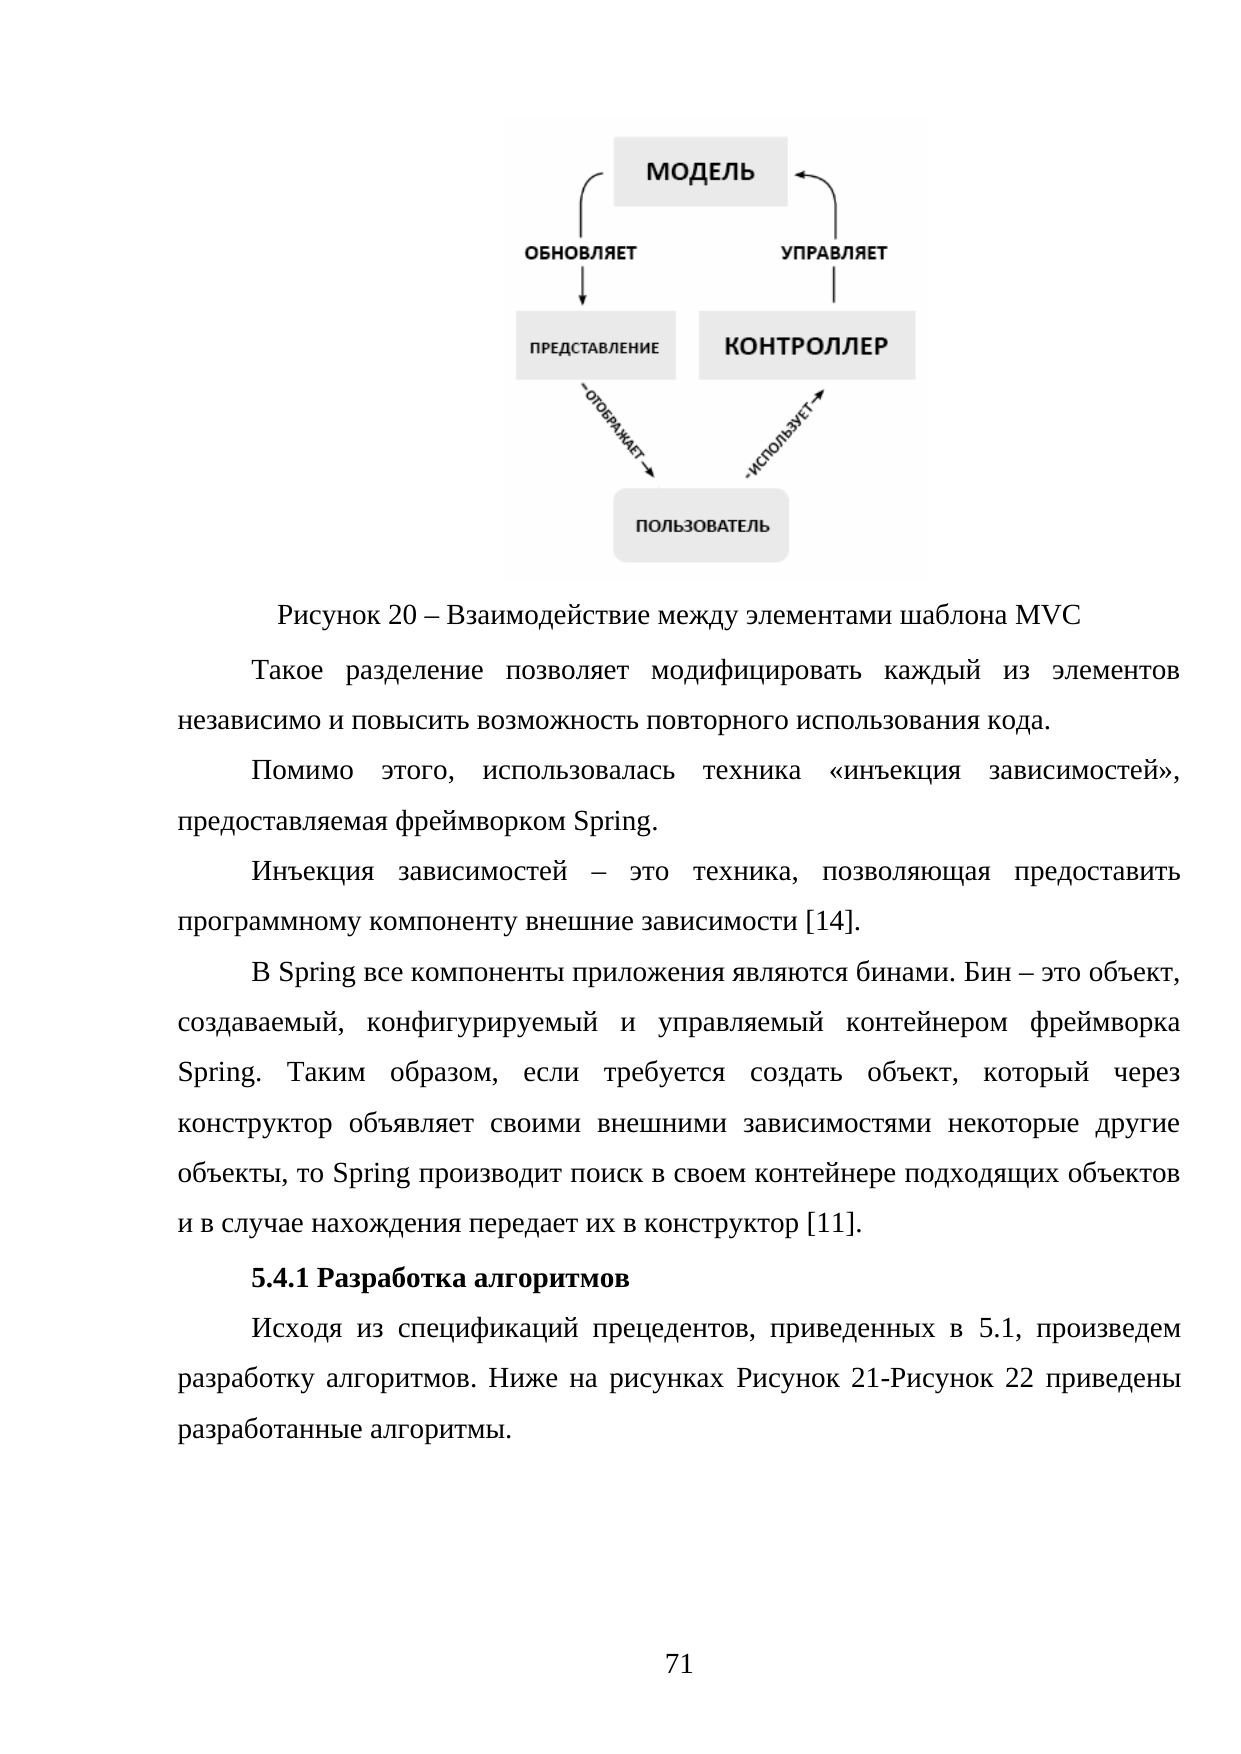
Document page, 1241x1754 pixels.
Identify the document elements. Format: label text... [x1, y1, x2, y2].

picture [503, 118, 929, 581]
text Помимо этого, использовалась техника «инъекция зависимостей», предоставляемая фреймворком Spring. [177, 752, 1181, 836]
text В Spring все компоненты приложения являются бинами. Бин – это объект, создаваемый, конфигурируемый и управляемый контейнером фреймворка Spring. Таким образом, если требуется создать объект, который через конструктор объявляет своими внешними зависимостями некоторые другие объекты, то Spring производит поиск в своем контейнере подходящих объектов и в случае нахождения передает их в конструктор [11]. [177, 954, 1181, 1239]
text Инъекция зависимостей – это техника, позволяющая предоставить программному компоненту внешние зависимости [14]. [177, 853, 1181, 937]
subtitle Разработка алгоритмов [177, 1260, 1181, 1293]
text Такое разделение позволяет модифицировать каждый из элементов независимо и повысить возможность повторного использования кода. [177, 652, 1181, 736]
